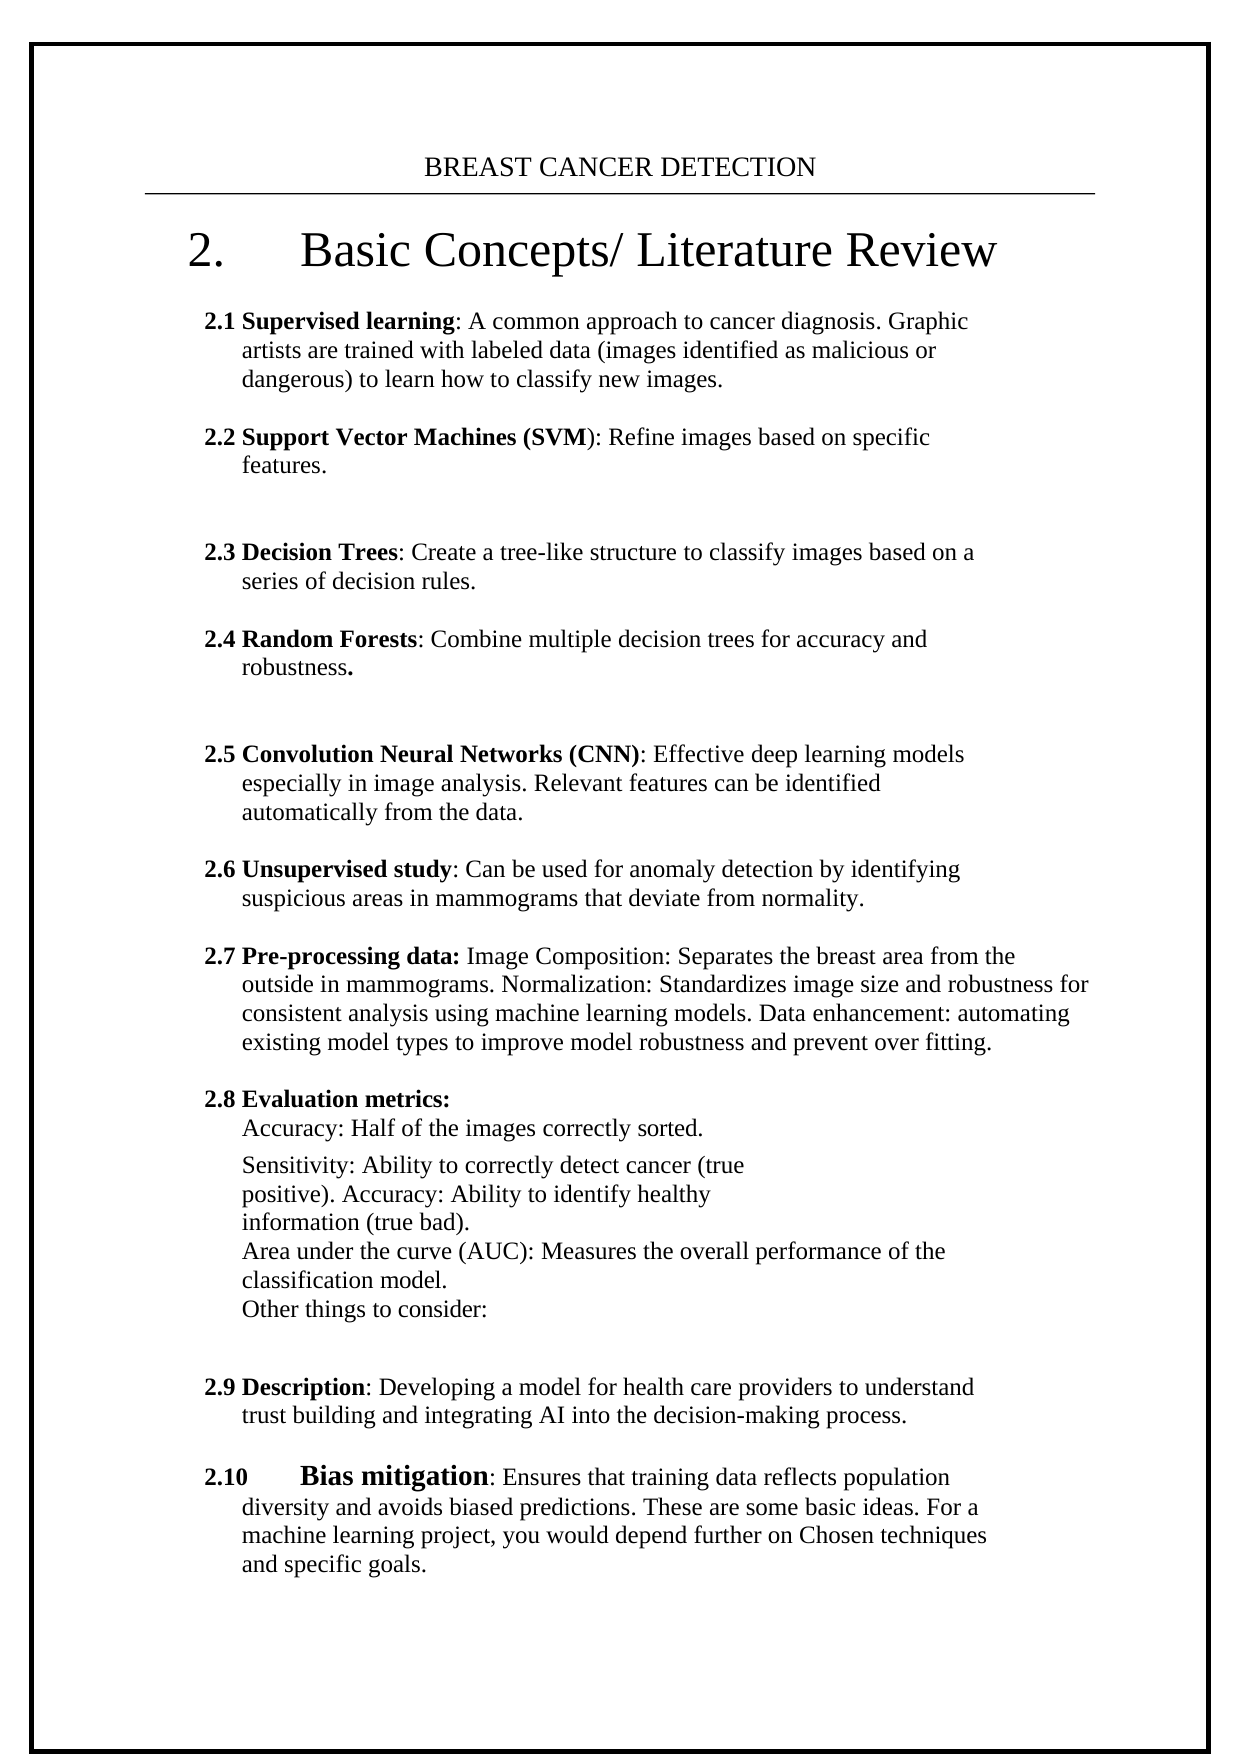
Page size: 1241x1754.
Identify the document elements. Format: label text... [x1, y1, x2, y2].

list Unsupervised study: Can be used for anomaly detection by identifying suspicious areas in mammograms that deviate from normality. [204, 854, 1017, 912]
list Support Vector Machines (SVM): Refine images based on specific features. [204, 422, 997, 479]
list Evaluation metrics: [204, 1084, 1090, 1113]
text BREAST CANCER DETECTION [150, 150, 1090, 182]
text Sensitivity: Ability to correctly detect cancer (true positive). Accuracy: Ability to identify healthy information (true bad). [242, 1150, 816, 1236]
text Accuracy: Half of the images correctly sorted. [242, 1113, 1090, 1142]
list Supervised learning: A common approach to cancer diagnosis. Graphic artists are trained with labeled data (images identified as malicious or dangerous) to learn how to classify new images. [204, 306, 997, 393]
list Convolution Neural Networks (CNN): Effective deep learning models especially in image analysis. Relevant features can be identified automatically from the data. [204, 739, 1017, 825]
list Description: Developing a model for health care providers to understand trust building and integrating AI into the decision-making process. [204, 1372, 1017, 1429]
list Bias mitigation: Ensures that training data reflects population diversity and avoids biased predictions. These are some basic ideas. For a machine learning project, you would depend further on Chosen techniques and specific goals. [204, 1458, 1017, 1578]
list Pre-processing data: Image Composition: Separates the breast area from the outside in mammograms. Normalization: Standardizes image size and robustness for consistent analysis using machine learning models. Data enhancement: automating existing model types to improve model robustness and prevent over fitting. [204, 941, 1090, 1056]
text Area under the curve (AUC): Measures the overall performance of the classification model. [242, 1236, 1017, 1294]
text Other things to consider: [242, 1294, 1090, 1323]
list Random Forests: Combine multiple decision trees for accuracy and robustness. [204, 624, 1017, 681]
subtitle Basic Concepts/ Literature Review [187, 220, 1090, 278]
list Decision Trees: Create a tree-like structure to classify images based on a series of decision rules. [204, 537, 997, 594]
